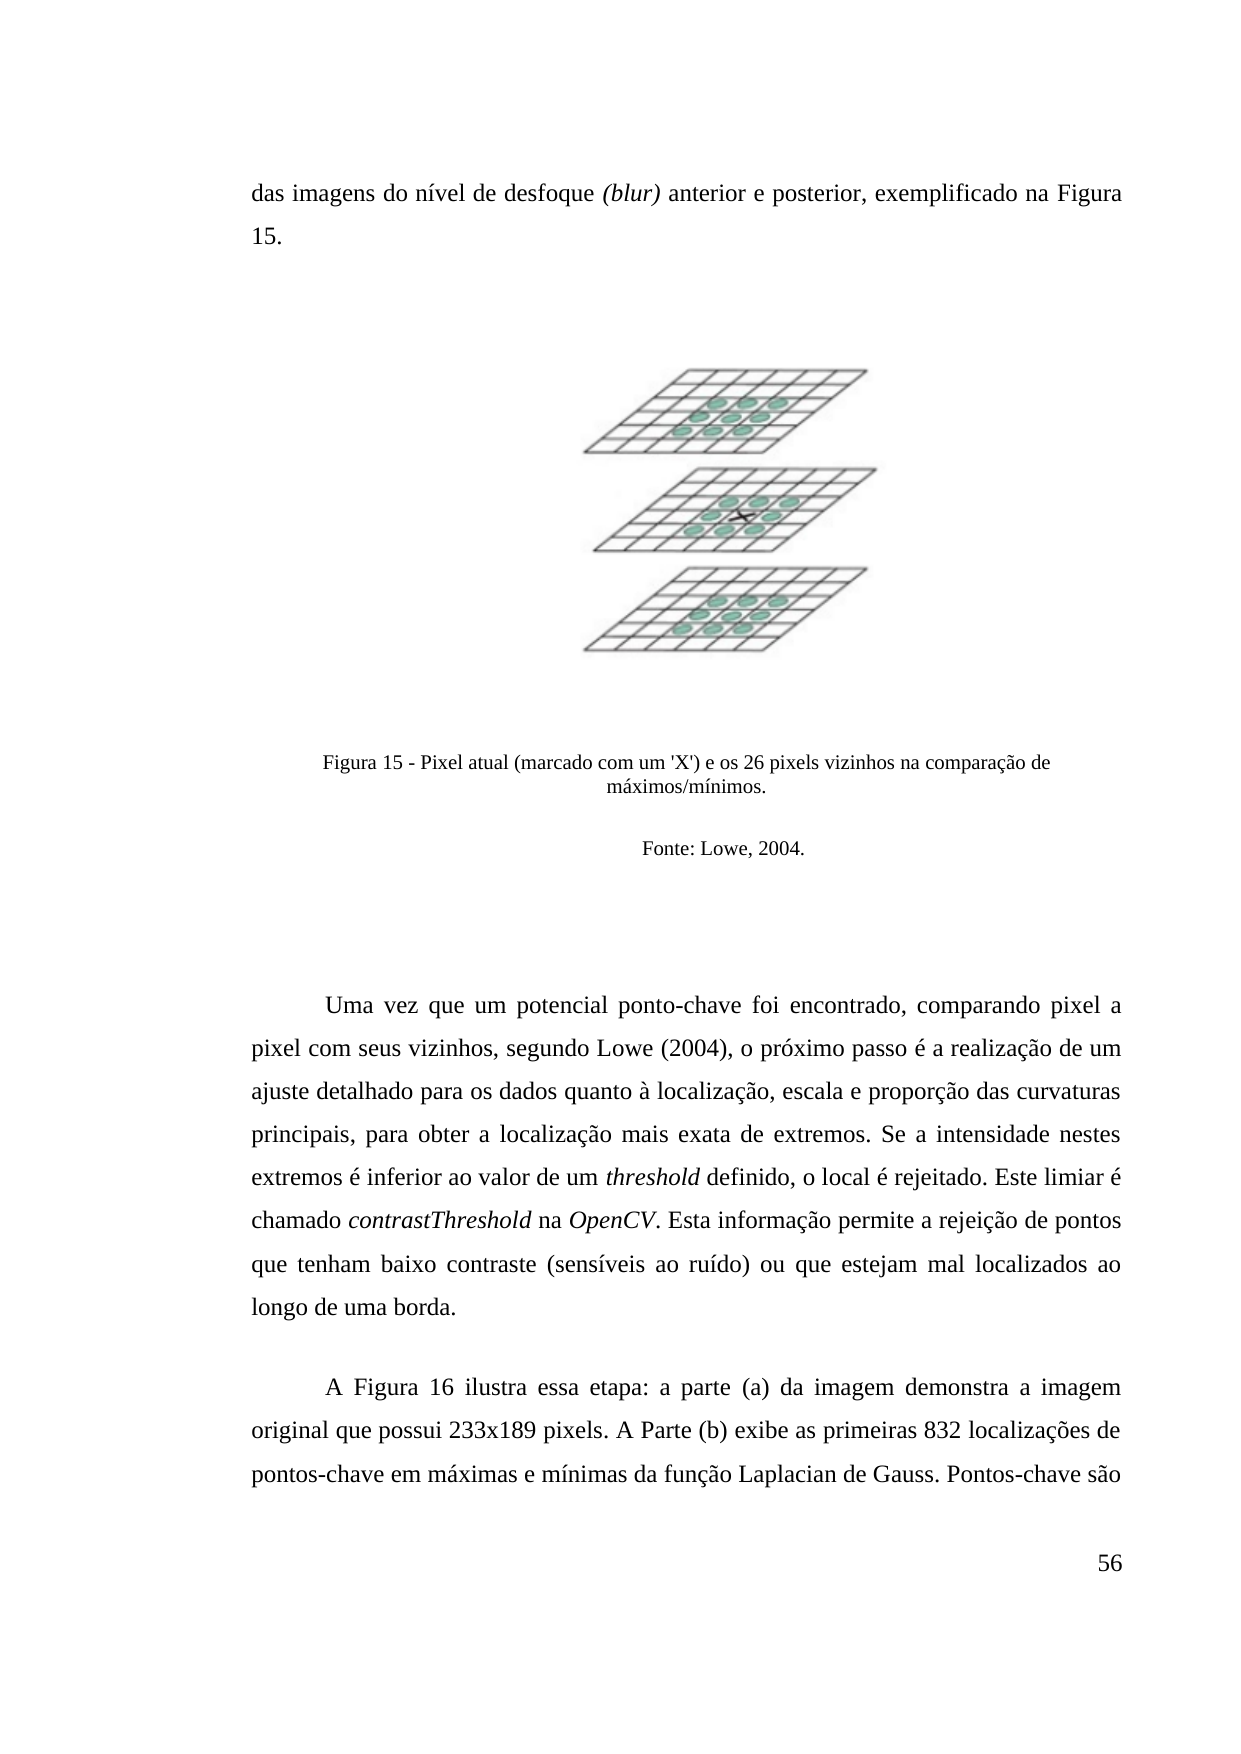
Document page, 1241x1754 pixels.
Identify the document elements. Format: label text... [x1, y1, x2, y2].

picture [482, 301, 966, 736]
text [251, 178, 1122, 249]
text Fonte: Lowe, 2004. [251, 836, 1122, 860]
text Uma vez que um potencial ponto-chave foi encontrado, comparando pixel a pixel com seus vizinhos, segundo Lowe (2004), o próximo passo é a realização de um ajuste detalhado para os dados quanto à localização, escala e proporção das curvaturas principais, para obter a localização mais exata de extremos. Se a intensidade nestes extremos é inferior ao valor de um threshold definido, o local é rejeitado. Este limiar é chamado contrastThreshold na OpenCV. Esta informação permite a rejeição de pontos que tenham baixo contraste (sensíveis ao ruído) ou que estejam mal localizados ao longo de uma borda. [251, 990, 1122, 1321]
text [251, 1372, 1122, 1487]
text Figura 15 - Pixel atual (marcado com um 'X') e os 26 pixels vizinhos na comparação de máximos/mínimos. [251, 750, 1122, 798]
